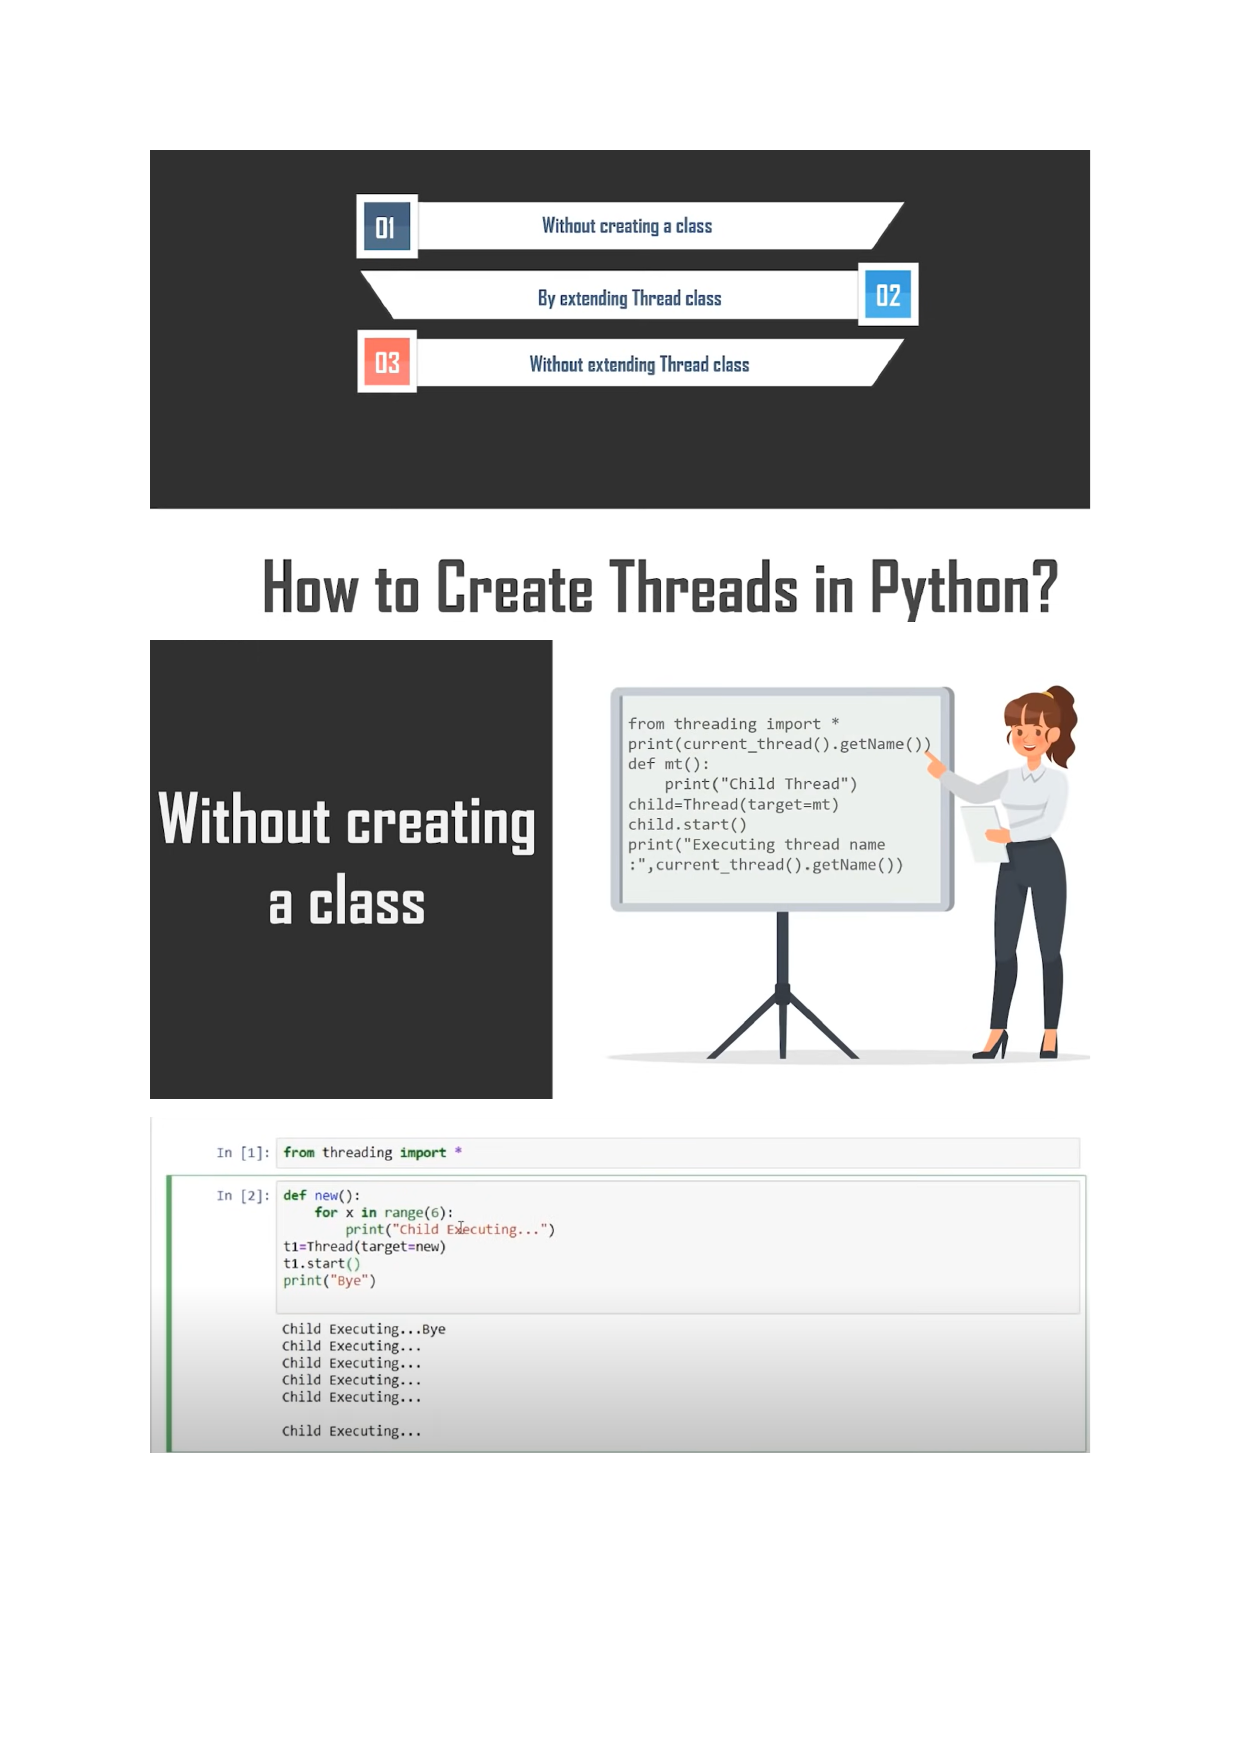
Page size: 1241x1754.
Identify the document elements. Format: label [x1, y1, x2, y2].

picture [150, 150, 1091, 622]
picture [150, 640, 1091, 1099]
picture [150, 1117, 1091, 1453]
